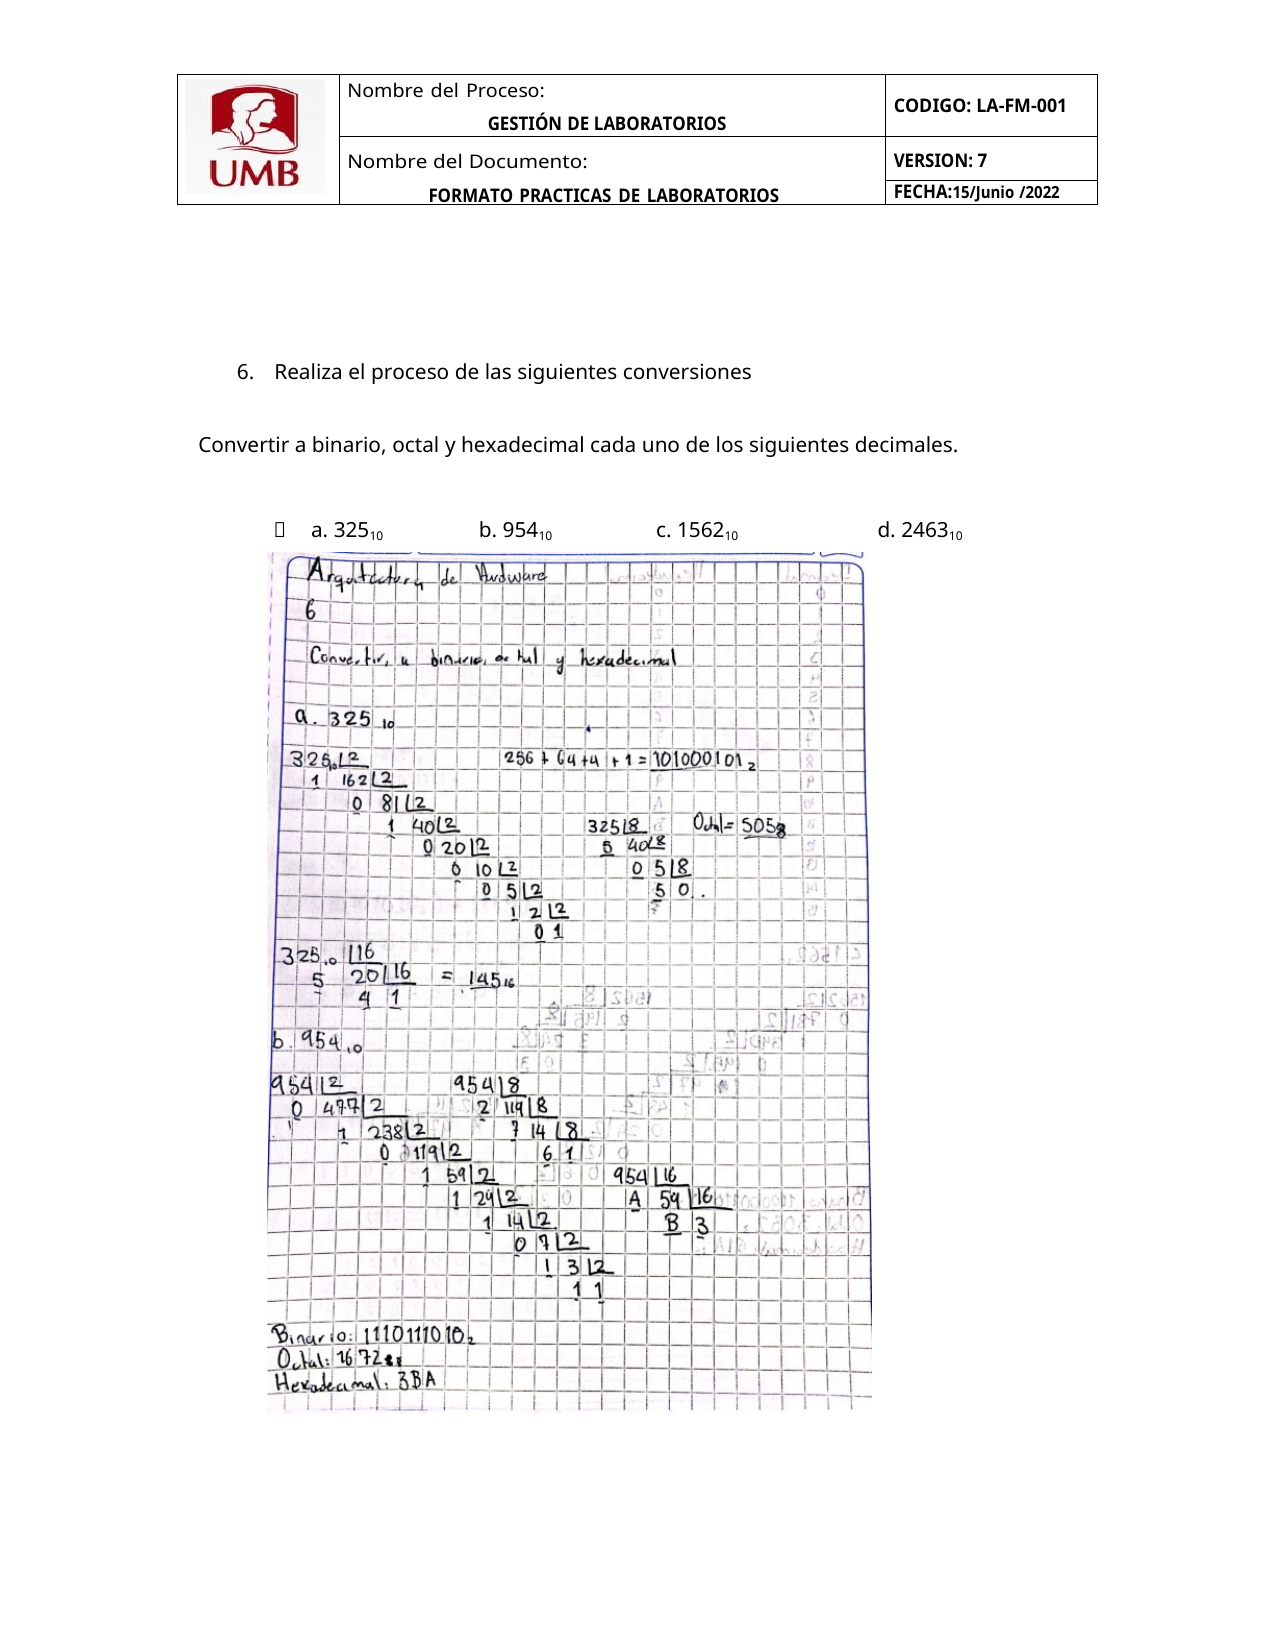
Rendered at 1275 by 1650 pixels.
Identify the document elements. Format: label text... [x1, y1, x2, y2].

list Realiza el proceso de las siguientes conversiones [237, 357, 1171, 386]
picture [185, 79, 329, 199]
text Convertir a binario, octal y hexadecimal cada uno de los siguientes decimales. [106, 430, 958, 458]
picture [267, 552, 872, 1424]
list a. 32510 b. 95410 c. 156210 d. 246310 [106, 515, 962, 544]
